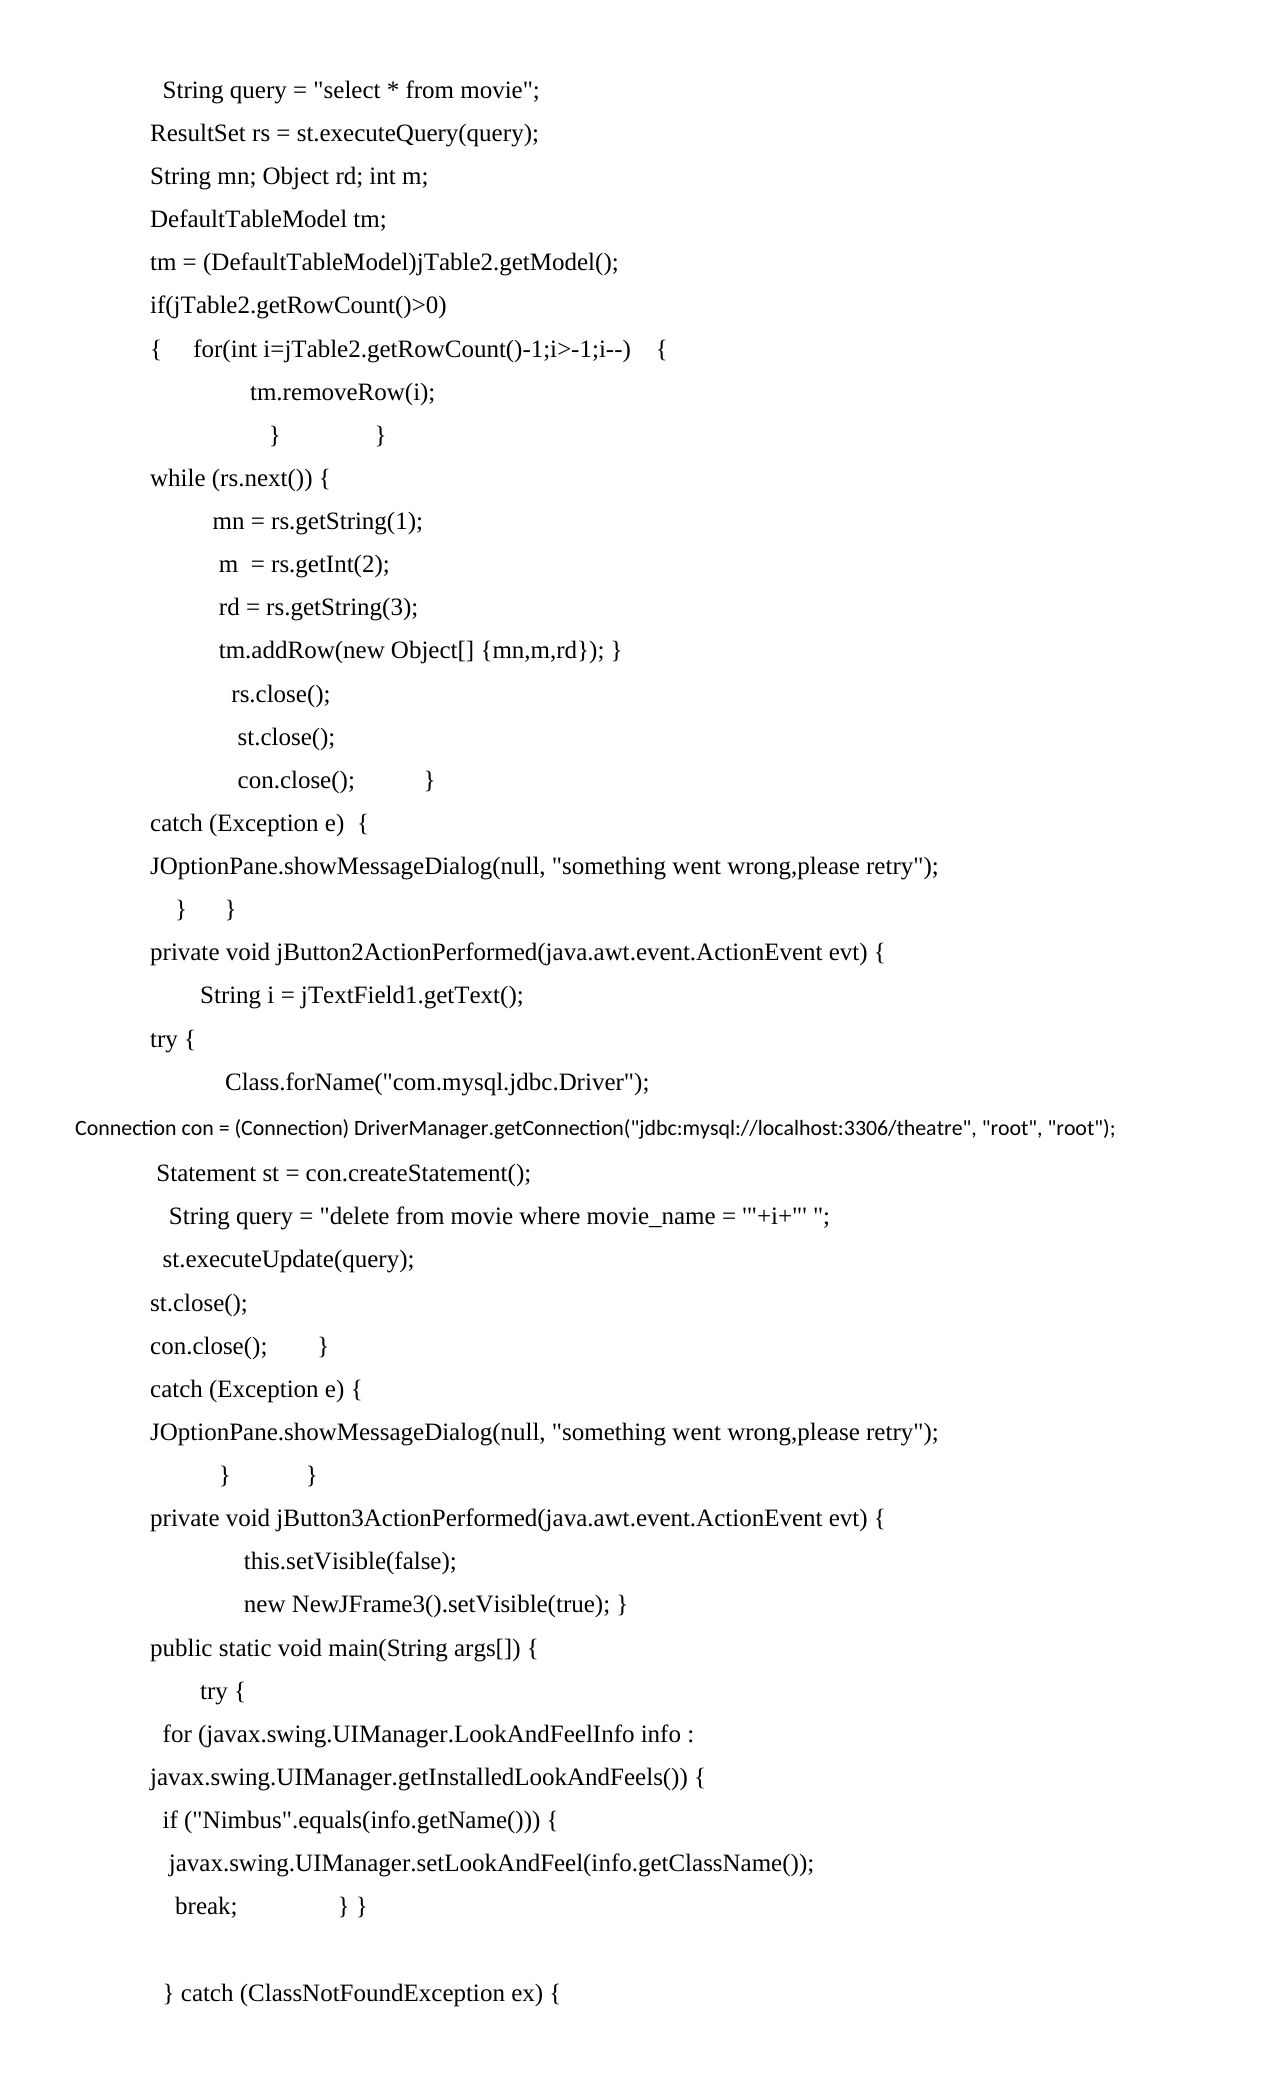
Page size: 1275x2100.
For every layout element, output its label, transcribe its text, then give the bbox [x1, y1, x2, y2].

list } } [150, 894, 1200, 923]
list rs.close(); [150, 679, 1200, 707]
list catch (Exception e) { [150, 808, 1200, 837]
list ResultSet rs = st.executeQuery(query); [150, 118, 1200, 147]
list for (javax.swing.UIManager.LookAndFeelInfo info : javax.swing.UIManager.getInstalledLookAndFeels()) { [150, 1719, 1200, 1791]
list st.close(); [150, 722, 1200, 751]
list con.close(); } [150, 1331, 1200, 1359]
list tm.addRow(new Object[] {mn,m,rd}); } [150, 636, 1200, 664]
list st.executeUpdate(query); [150, 1244, 1200, 1273]
list try { [150, 1024, 1200, 1052]
list { for(int i=jTable2.getRowCount()-1;i>-1;i--) { [150, 334, 1200, 362]
list new NewJFrame3().setVisible(true); } [150, 1589, 1200, 1618]
list Class.forName("com.mysql.jdbc.Driver"); [150, 1067, 1200, 1096]
list catch (Exception e) { [150, 1374, 1200, 1403]
list private void jButton3ActionPerformed(java.awt.event.ActionEvent evt) { [150, 1503, 1200, 1532]
list tm = (DefaultTableModel)jTable2.getModel(); [150, 247, 1200, 276]
list } } [150, 1460, 1200, 1489]
list m = rs.getInt(2); [150, 549, 1200, 578]
list if ("Nimbus".equals(info.getName())) { [150, 1805, 1200, 1834]
list this.setVisible(false); [150, 1546, 1200, 1575]
list String query = "select * from movie"; [150, 75, 1200, 104]
text Connection con = (Connection) DriverManager.getConnection("jdbc:mysql://localhost:3306/theatre", "root", "root"); [75, 1114, 1200, 1141]
list tm.removeRow(i); [150, 377, 1200, 406]
list Statement st = con.createStatement(); [150, 1158, 1200, 1187]
list rd = rs.getString(3); [150, 592, 1200, 621]
list JOptionPane.showMessageDialog(null, "something went wrong,please retry"); [150, 1417, 1200, 1446]
list String i = jTextField1.getText(); [150, 981, 1200, 1009]
list private void jButton2ActionPerformed(java.awt.event.ActionEvent evt) { [150, 937, 1200, 966]
list try { [150, 1676, 1200, 1704]
list String mn; Object rd; int m; [150, 161, 1200, 190]
list DefaultTableModel tm; [150, 204, 1200, 233]
list while (rs.next()) { [150, 463, 1200, 492]
list } catch (ClassNotFoundException ex) { [150, 1978, 1200, 2006]
list break; } } [150, 1891, 1200, 1920]
list String query = "delete from movie where movie_name = '"+i+"' "; [150, 1201, 1200, 1230]
list javax.swing.UIManager.setLookAndFeel(info.getClassName()); [150, 1848, 1200, 1877]
list st.close(); [150, 1288, 1200, 1316]
list if(jTable2.getRowCount()>0) [150, 291, 1200, 319]
list public static void main(String args[]) { [150, 1633, 1200, 1661]
list JOptionPane.showMessageDialog(null, "something went wrong,please retry"); [150, 851, 1200, 880]
list con.close(); } [150, 765, 1200, 794]
list } } [150, 420, 1200, 449]
list mn = rs.getString(1); [150, 506, 1200, 535]
